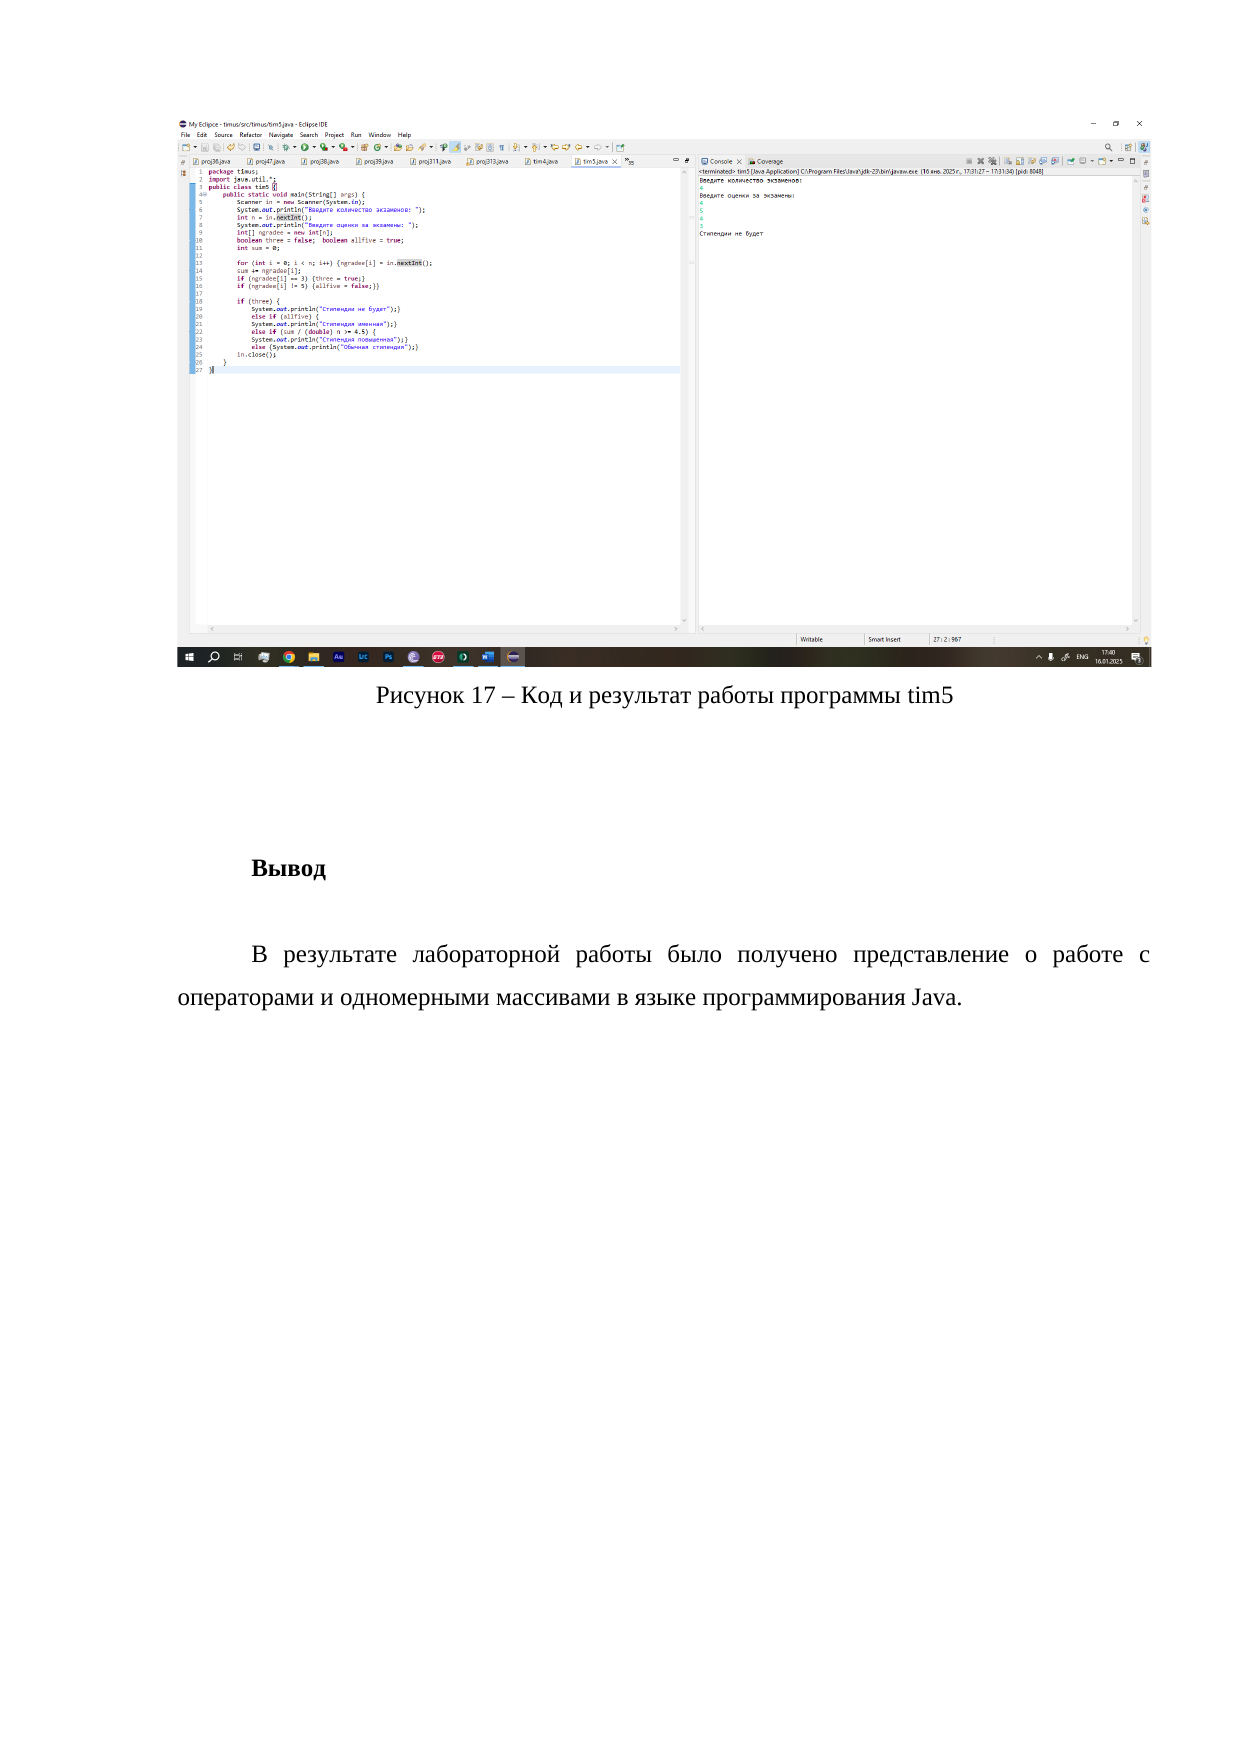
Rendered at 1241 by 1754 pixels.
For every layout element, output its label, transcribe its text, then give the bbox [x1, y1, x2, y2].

text Рисунок 17 – Код и результат работы программы tim5 [177, 680, 1152, 709]
text Вывод [177, 853, 1152, 881]
picture [177, 118, 1152, 667]
text В результате лабораторной работы было получено представление о работе с операторами и одномерными массивами в языке программирования Java. [177, 939, 1152, 1011]
